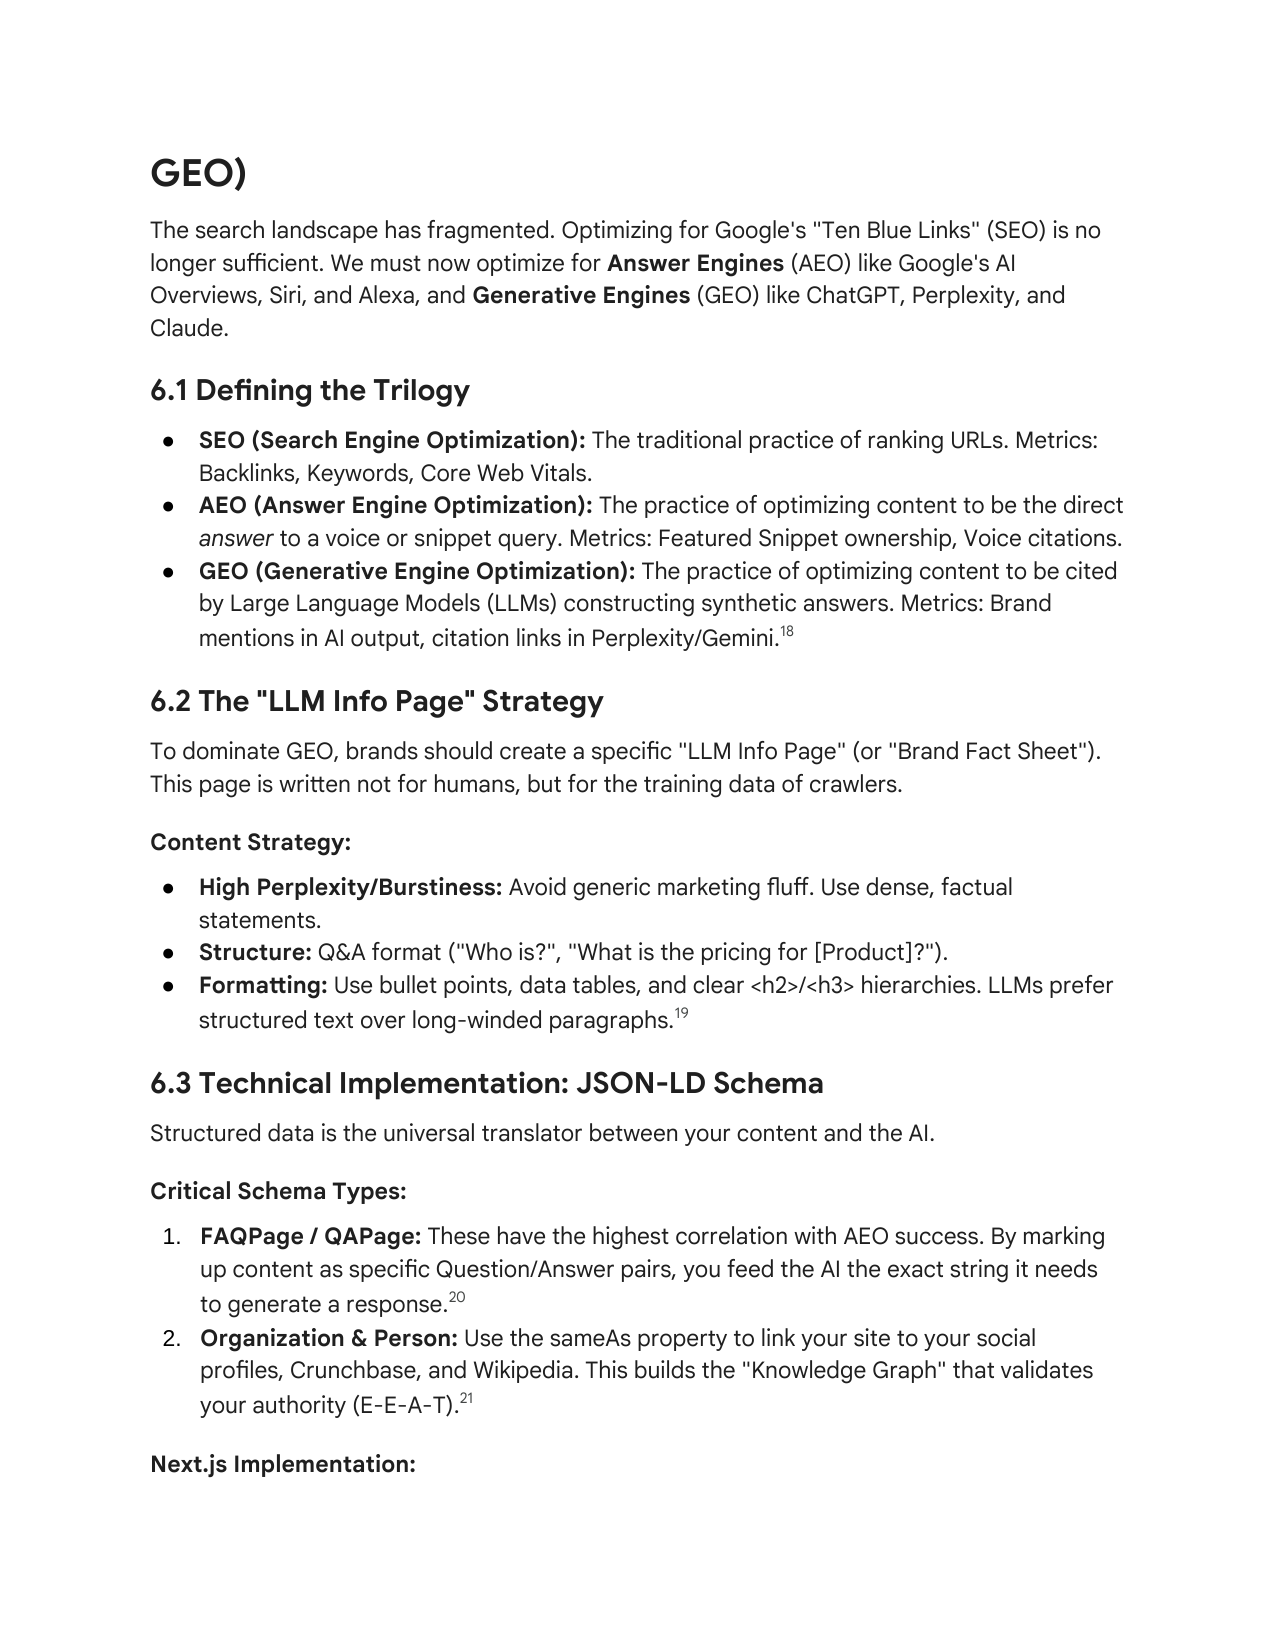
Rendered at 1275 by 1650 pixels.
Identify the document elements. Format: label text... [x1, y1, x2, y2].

list Formatting: Use bullet points, data tables, and clear <h2>/<h3> hierarchies. LLMs prefer structured text over long-winded paragraphs.19 [161, 971, 1125, 1036]
subtitle 6.2 The "LLM Info Page" Strategy [150, 683, 1125, 720]
subtitle 6.1 Defining the Trilogy [150, 372, 1125, 408]
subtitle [150, 150, 1125, 197]
subtitle 6.3 Technical Implementation: JSON-LD Schema [150, 1065, 1125, 1102]
list GEO (Generative Engine Optimization): The practice of optimizing content to be cited by Large Language Models (LLMs) constructing synthetic answers. Metrics: Brand mentions in AI output, citation links in Perplexity/Gemini.18 [161, 557, 1125, 654]
text Content Strategy: [150, 828, 1125, 857]
text Critical Schema Types: [150, 1177, 1125, 1206]
text Structured data is the universal translator between your content and the AI. [150, 1119, 1125, 1148]
text Next.js Implementation: [150, 1450, 1125, 1479]
list Organization & Person: Use the sameAs property to link your site to your social profiles, Crunchbase, and Wikipedia. This builds the "Knowledge Graph" that validates your authority (E-E-A-T).21 [162, 1324, 1125, 1421]
text The search landscape has fragmented. Optimizing for Google's "Ten Blue Links" (SEO) is no longer sufficient. We must now optimize for Answer Engines (AEO) like Google's AI Overviews, Siri, and Alexa, and Generative Engines (GEO) like ChatGPT, Perplexity, and Claude. [150, 216, 1125, 343]
list AEO (Answer Engine Optimization): The practice of optimizing content to be the direct answer to a voice or snippet query. Metrics: Featured Snippet ownership, Voice citations. [161, 491, 1125, 553]
list High Perplexity/Burstiness: Avoid generic marketing fluff. Use dense, factual statements. [161, 873, 1125, 935]
text To dominate GEO, brands should create a specific "LLM Info Page" (or "Brand Fact Sheet"). This page is written not for humans, but for the training data of crawlers. [150, 738, 1125, 799]
list Structure: Q&A format ("Who is?", "What is the pricing for [Product]?"). [161, 939, 1125, 967]
list FAQPage / QAPage: These have the highest correlation with AEO success. By marking up content as specific Question/Answer pairs, you feed the AI the exact string it needs to generate a response.20 [162, 1222, 1125, 1319]
list SEO (Search Engine Optimization): The traditional practice of ranking URLs. Metrics: Backlinks, Keywords, Core Web Vitals. [161, 426, 1125, 487]
